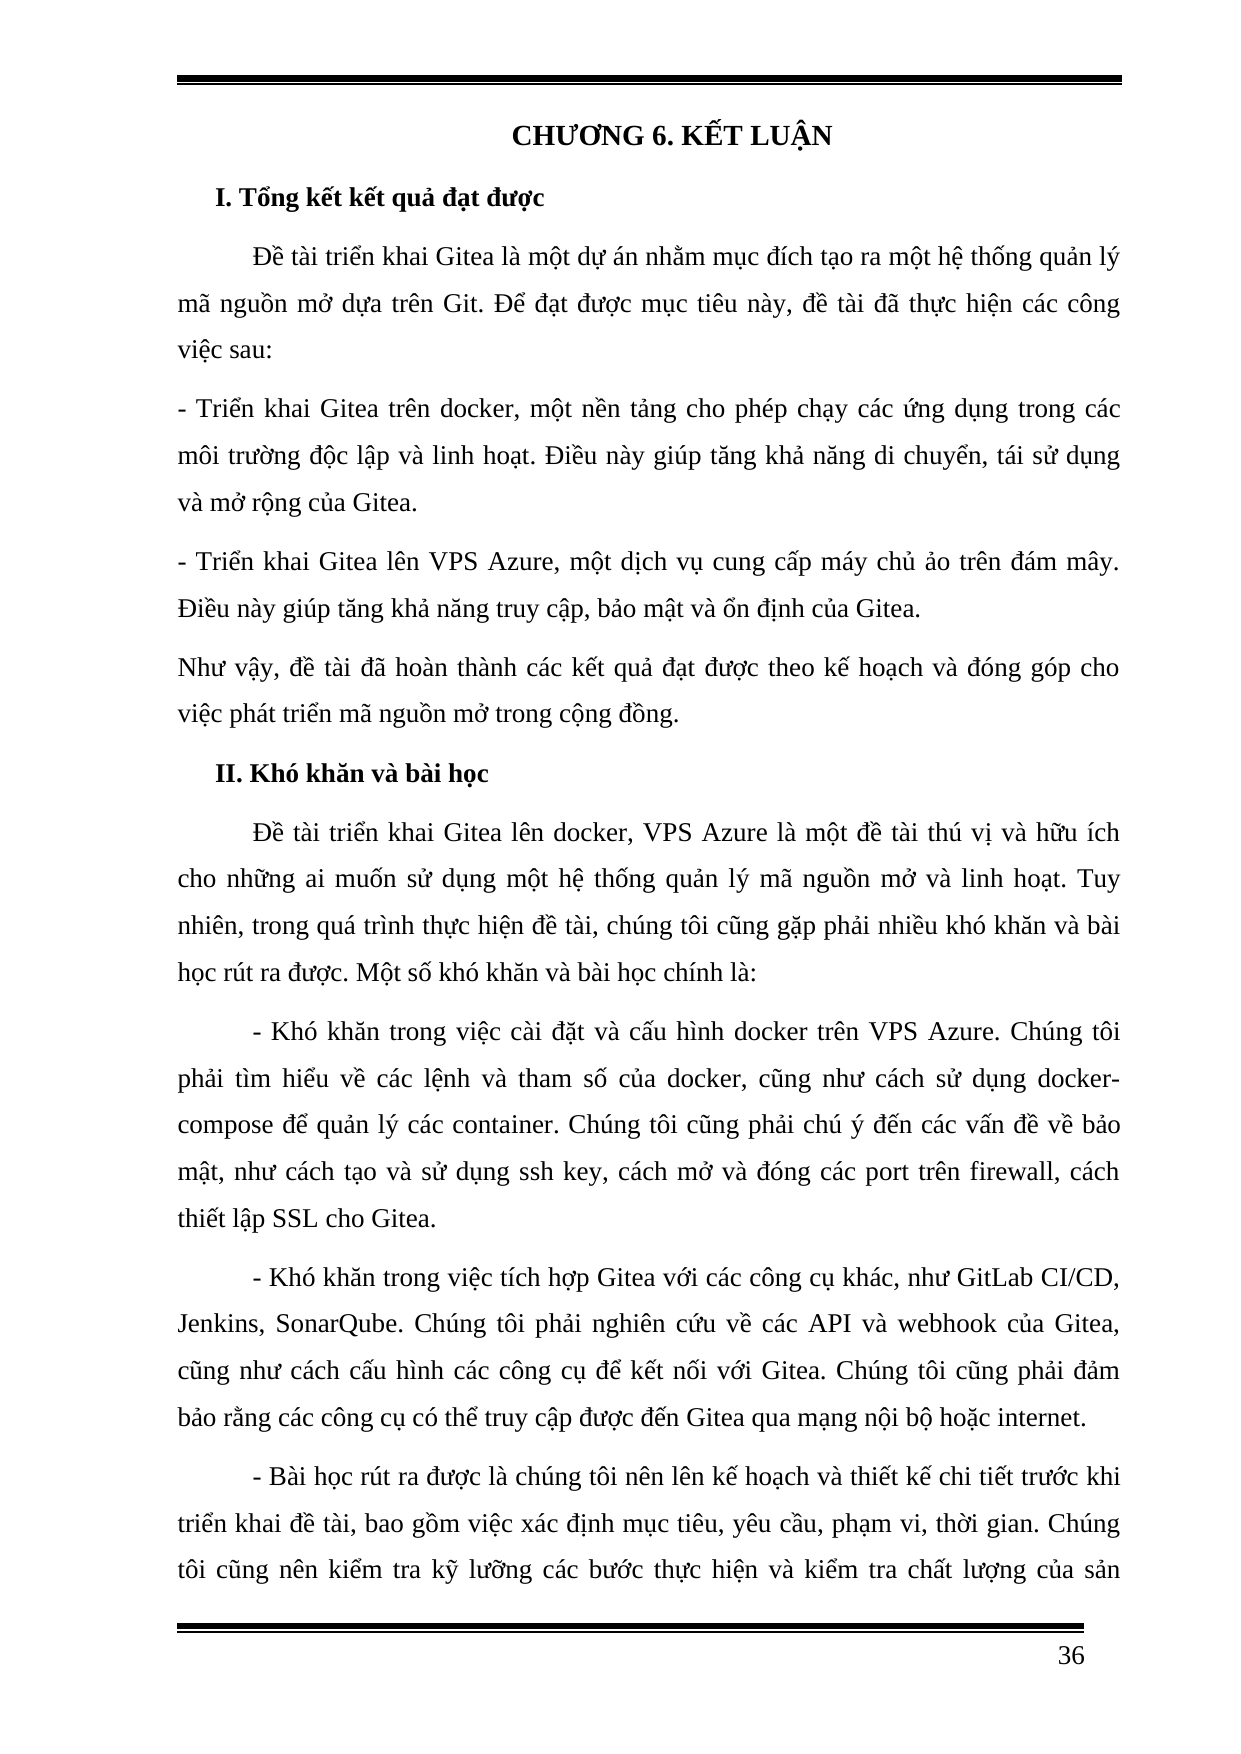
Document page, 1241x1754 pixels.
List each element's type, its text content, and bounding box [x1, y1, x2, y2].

text - Khó khăn trong việc cài đặt và cấu hình docker trên VPS Azure. Chúng tôi phải tìm hiểu về các lệnh và tham số của docker, cũng như cách sử dụng docker-compose để quản lý các container. Chúng tôi cũng phải chú ý đến các vấn đề về bảo mật, như cách tạo và sử dụng ssh key, cách mở và đóng các port trên firewall, cách thiết lập SSL cho Gitea. [177, 1015, 1122, 1233]
subtitle CHƯƠNG 6. KẾT LUẬN [222, 118, 1122, 152]
subtitle II. Khó khăn và bài học [215, 757, 1122, 788]
text Như vậy, đề tài đã hoàn thành các kết quả đạt được theo kế hoạch và đóng góp cho việc phát triển mã nguồn mở trong cộng đồng. [177, 651, 1122, 729]
subtitle I. Tổng kết kết quả đạt được [215, 181, 1122, 212]
text Đề tài triển khai Gitea lên docker, VPS Azure là một đề tài thú vị và hữu ích cho những ai muốn sử dụng một hệ thống quản lý mã nguồn mở và linh hoạt. Tuy nhiên, trong quá trình thực hiện đề tài, chúng tôi cũng gặp phải nhiều khó khăn và bài học rút ra được. Một số khó khăn và bài học chính là: [177, 816, 1122, 987]
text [177, 1460, 1122, 1584]
text Đề tài triển khai Gitea là một dự án nhằm mục đích tạo ra một hệ thống quản lý mã nguồn mở dựa trên Git. Để đạt được mục tiêu này, đề tài đã thực hiện các công việc sau: [177, 240, 1122, 364]
text - Khó khăn trong việc tích hợp Gitea với các công cụ khác, như GitLab CI/CD, Jenkins, SonarQube. Chúng tôi phải nghiên cứu về các API và webhook của Gitea, cũng như cách cấu hình các công cụ để kết nối với Gitea. Chúng tôi cũng phải đảm bảo rằng các công cụ có thể truy cập được đến Gitea qua mạng nội bộ hoặc internet. [177, 1261, 1122, 1432]
text - Triển khai Gitea lên VPS Azure, một dịch vụ cung cấp máy chủ ảo trên đám mây. Điều này giúp tăng khả năng truy cập, bảo mật và ổn định của Gitea. [177, 545, 1122, 623]
text - Triển khai Gitea trên docker, một nền tảng cho phép chạy các ứng dụng trong các môi trường độc lập và linh hoạt. Điều này giúp tăng khả năng di chuyển, tái sử dụng và mở rộng của Gitea. [177, 393, 1122, 517]
